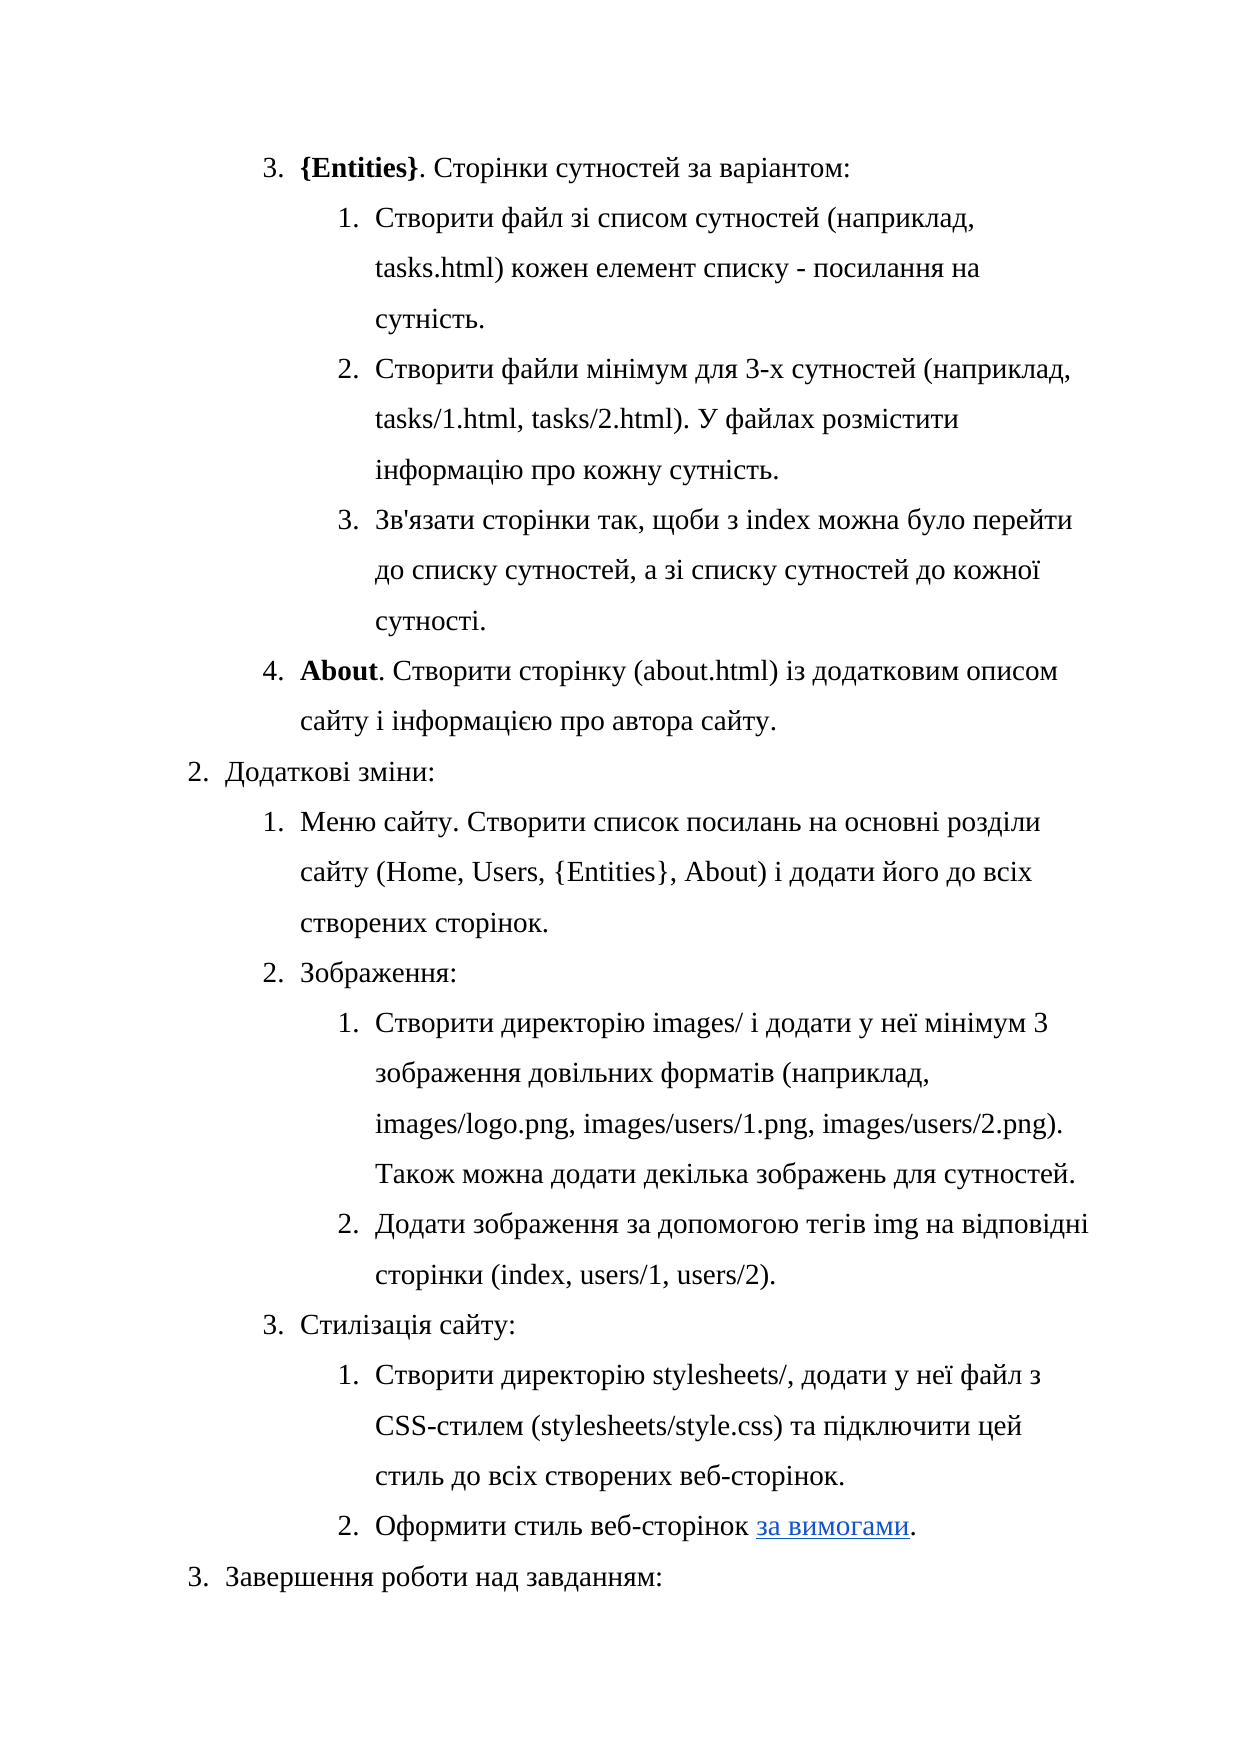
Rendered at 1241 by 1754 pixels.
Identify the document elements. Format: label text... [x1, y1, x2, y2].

list Зображення: [262, 955, 1090, 988]
list About. Створити сторінку (about.html) із додатковим описом сайту і інформацією про автора сайту. [262, 653, 1090, 737]
list Завершення роботи над завданням: [187, 1559, 1090, 1592]
list Додати зображення за допомогою тегів img на відповідні сторінки (index, users/1, users/2). [337, 1207, 1090, 1290]
list Створити директорію stylesheets/, додати у неї файл з CSS-стилем (stylesheets/style.css) та підключити цей стиль до всіх створених веб-сторінок. [337, 1357, 1090, 1492]
list Створити директорію images/ і додати у неї мінімум 3 зображення довільних форматів (наприклад, images/logo.png, images/users/1.png, images/users/2.png). Також можна додати декілька зображень для сутностей. [337, 1005, 1090, 1190]
list {Entities}. Сторінки сутностей за варіантом: [262, 150, 1090, 183]
list Стилізація сайту: [262, 1307, 1090, 1341]
list Створити файл зі списом сутностей (наприклад, tasks.html) кожен елемент списку - посилання на сутність. [337, 200, 1090, 334]
list Створити файли мінімум для 3-х сутностей (наприклад, tasks/1.html, tasks/2.html). У файлах розмістити інформацію про кожну сутність. [337, 351, 1090, 485]
list Меню сайту. Створити список посилань на основні розділи сайту (Home, Users, {Entities}, About) і додати його до всіх створених сторінок. [262, 804, 1090, 938]
list Зв'язати сторінки так, щоби з index можна було перейти до списку сутностей, а зі списку сутностей до кожної сутності. [337, 502, 1090, 636]
list Додаткові зміни: [187, 754, 1090, 787]
list Оформити стиль веб-сторінок за вимогами. [337, 1508, 1090, 1542]
